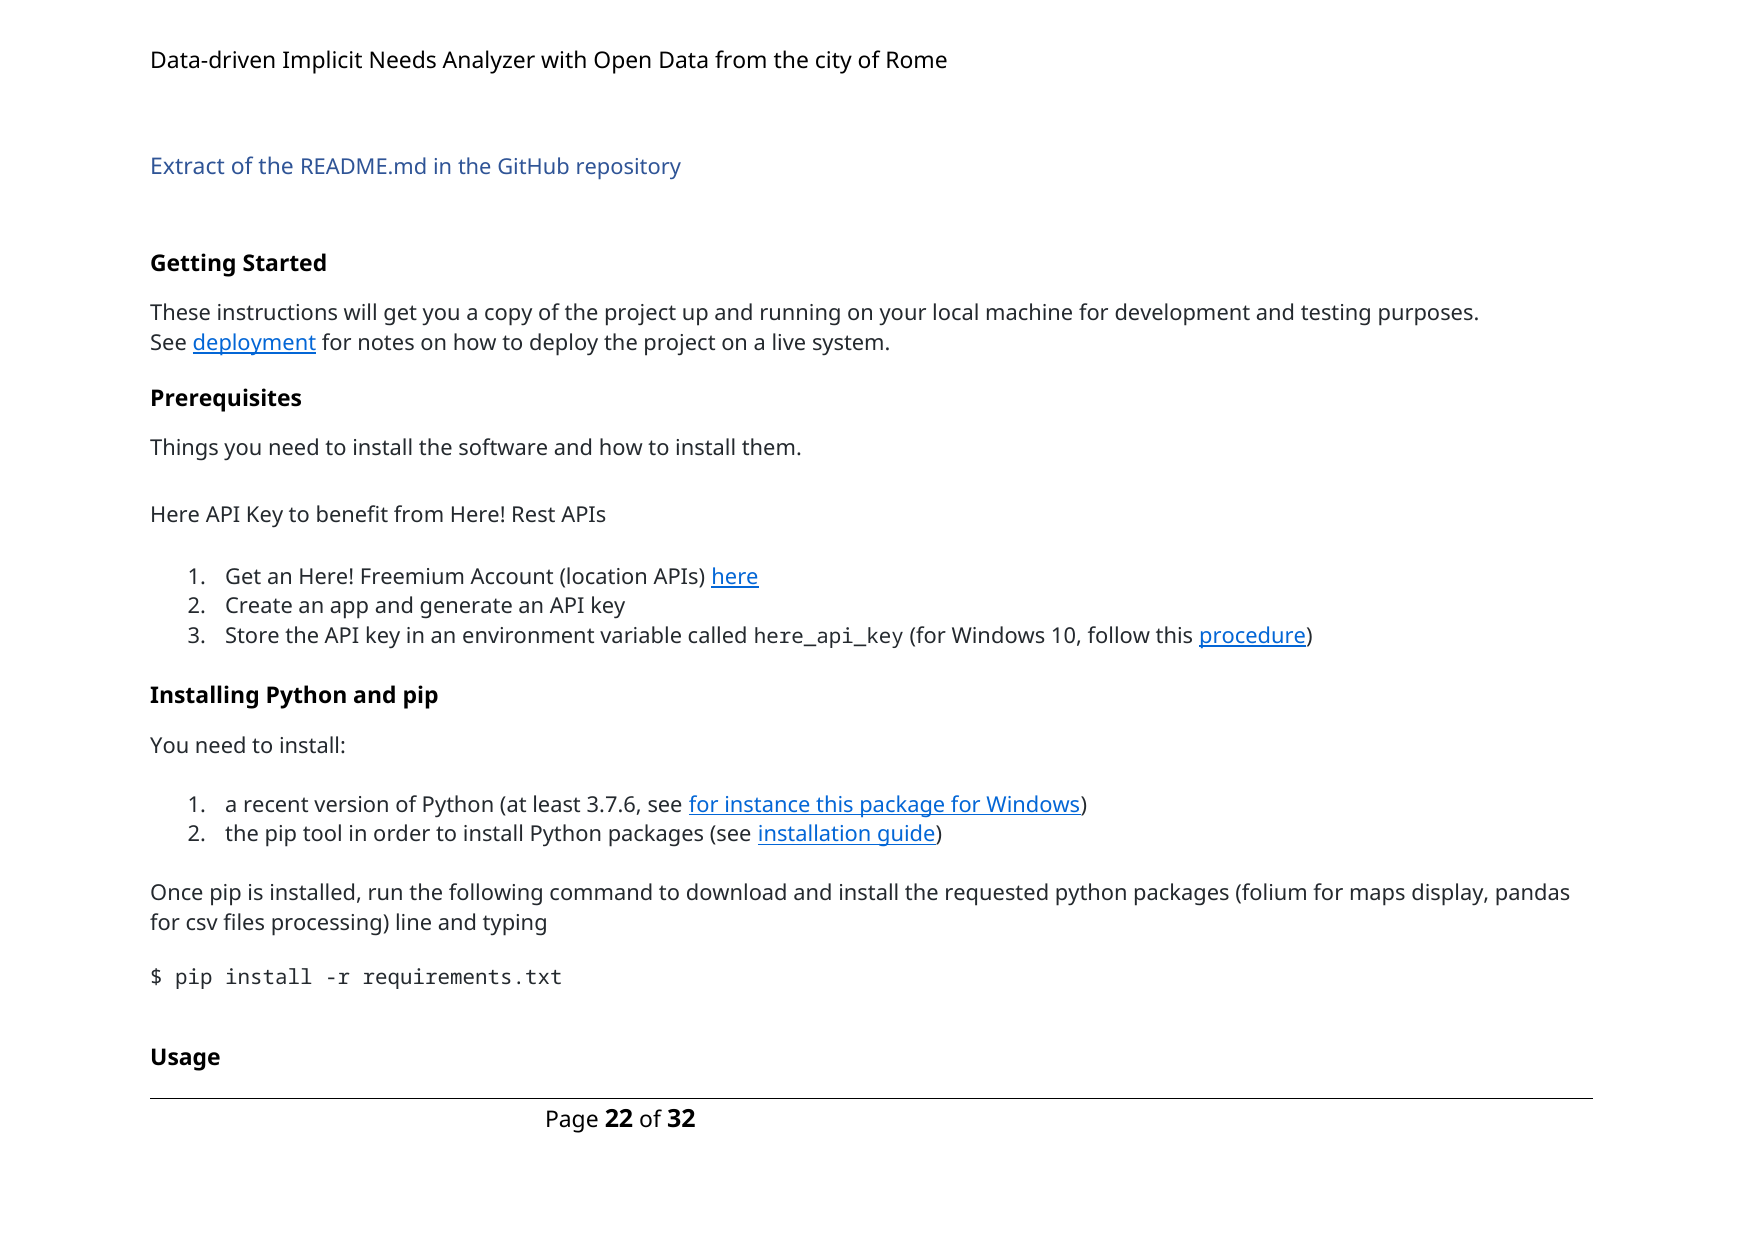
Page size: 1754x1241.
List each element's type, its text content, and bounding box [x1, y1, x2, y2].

subtitle Here API Key to benefit from Here! Rest APIs [150, 499, 1593, 529]
text $ pip install -r requirements.txt [150, 962, 1593, 990]
list Store the API key in an environment variable called here_api_key (for Windows 10, follow this procedure) [187, 620, 1593, 650]
text Getting Started [150, 247, 1593, 278]
subtitle Extract of the README.md in the GitHub repository [150, 150, 1593, 181]
list a recent version of Python (at least 3.7.6, see for instance this package for Windows) [187, 788, 1593, 818]
text Once pip is installed, run the following command to download and install the requested python packages (folium for maps display, pandas for csv files processing) line and typing [150, 877, 1593, 937]
list the pip tool in order to install Python packages (see installation guide) [187, 818, 1593, 848]
text You need to install: [150, 729, 1593, 759]
text These instructions will get you a copy of the project up and running on your local machine for development and testing purposes. See deployment for notes on how to deploy the project on a live system. [150, 297, 1593, 357]
text Usage [150, 1041, 1593, 1072]
text Installing Python and pip [150, 679, 1593, 710]
text Things you need to install the software and how to install them. [150, 432, 1593, 462]
list Create an app and generate an API key [187, 590, 1593, 620]
text Prerequisites [150, 382, 1593, 413]
list Get an Here! Freemium Account (location APIs) here [187, 561, 1593, 590]
